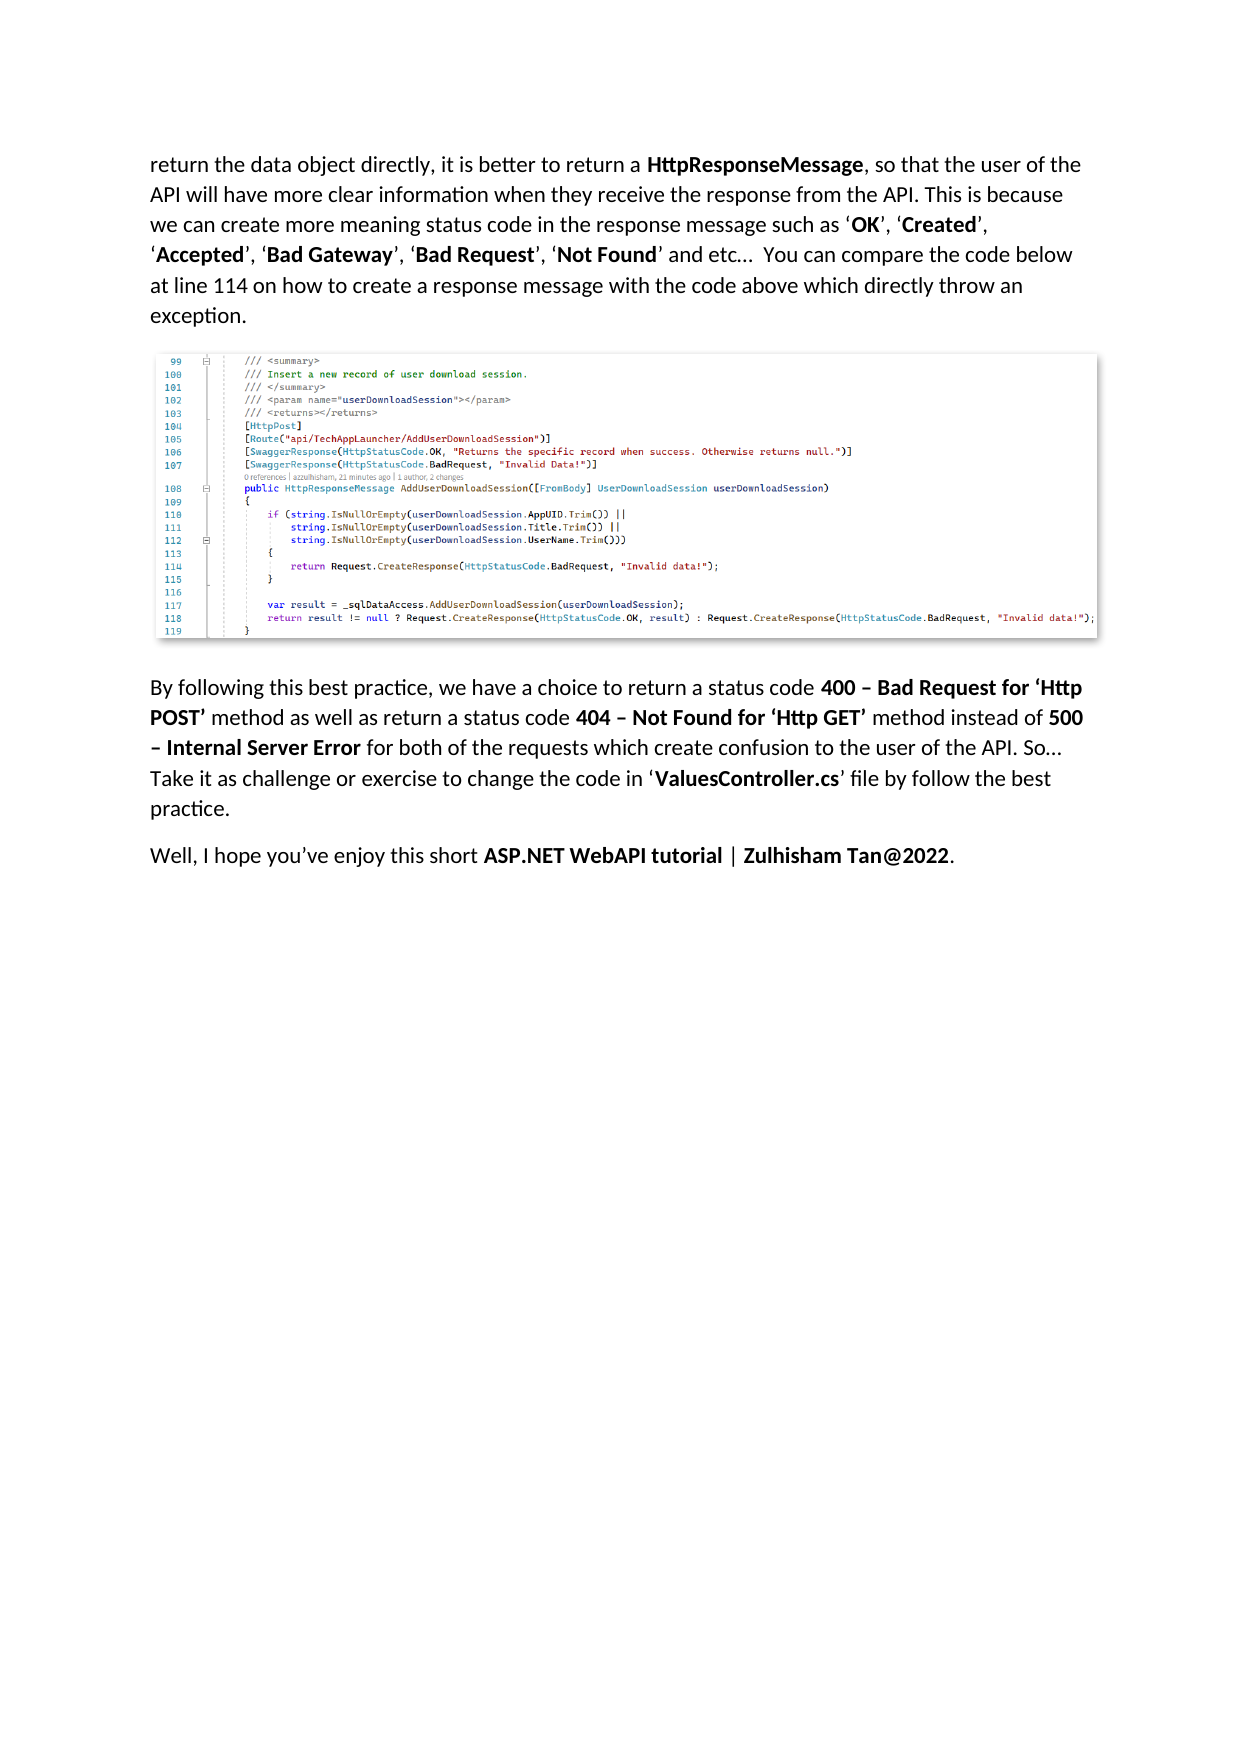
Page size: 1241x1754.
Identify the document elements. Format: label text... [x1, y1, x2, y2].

text Well, I hope you’ve enjoy this short ASP.NET WebAPI tutorial | Zulhisham Tan@2022. [150, 841, 1090, 869]
text By following this best practice, we have a choice to return a status code 400 – Bad Request for ‘Http POST’ method as well as return a status code 404 – Not Found for ‘Http GET’ method instead of 500 – Internal Server Error for both of the requests which create confusion to the user of the API. So… Take it as challenge or exercise to change the code in ‘ValuesController.cs’ file by follow the best practice. [150, 673, 1090, 822]
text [150, 150, 1090, 329]
picture [156, 354, 1097, 638]
